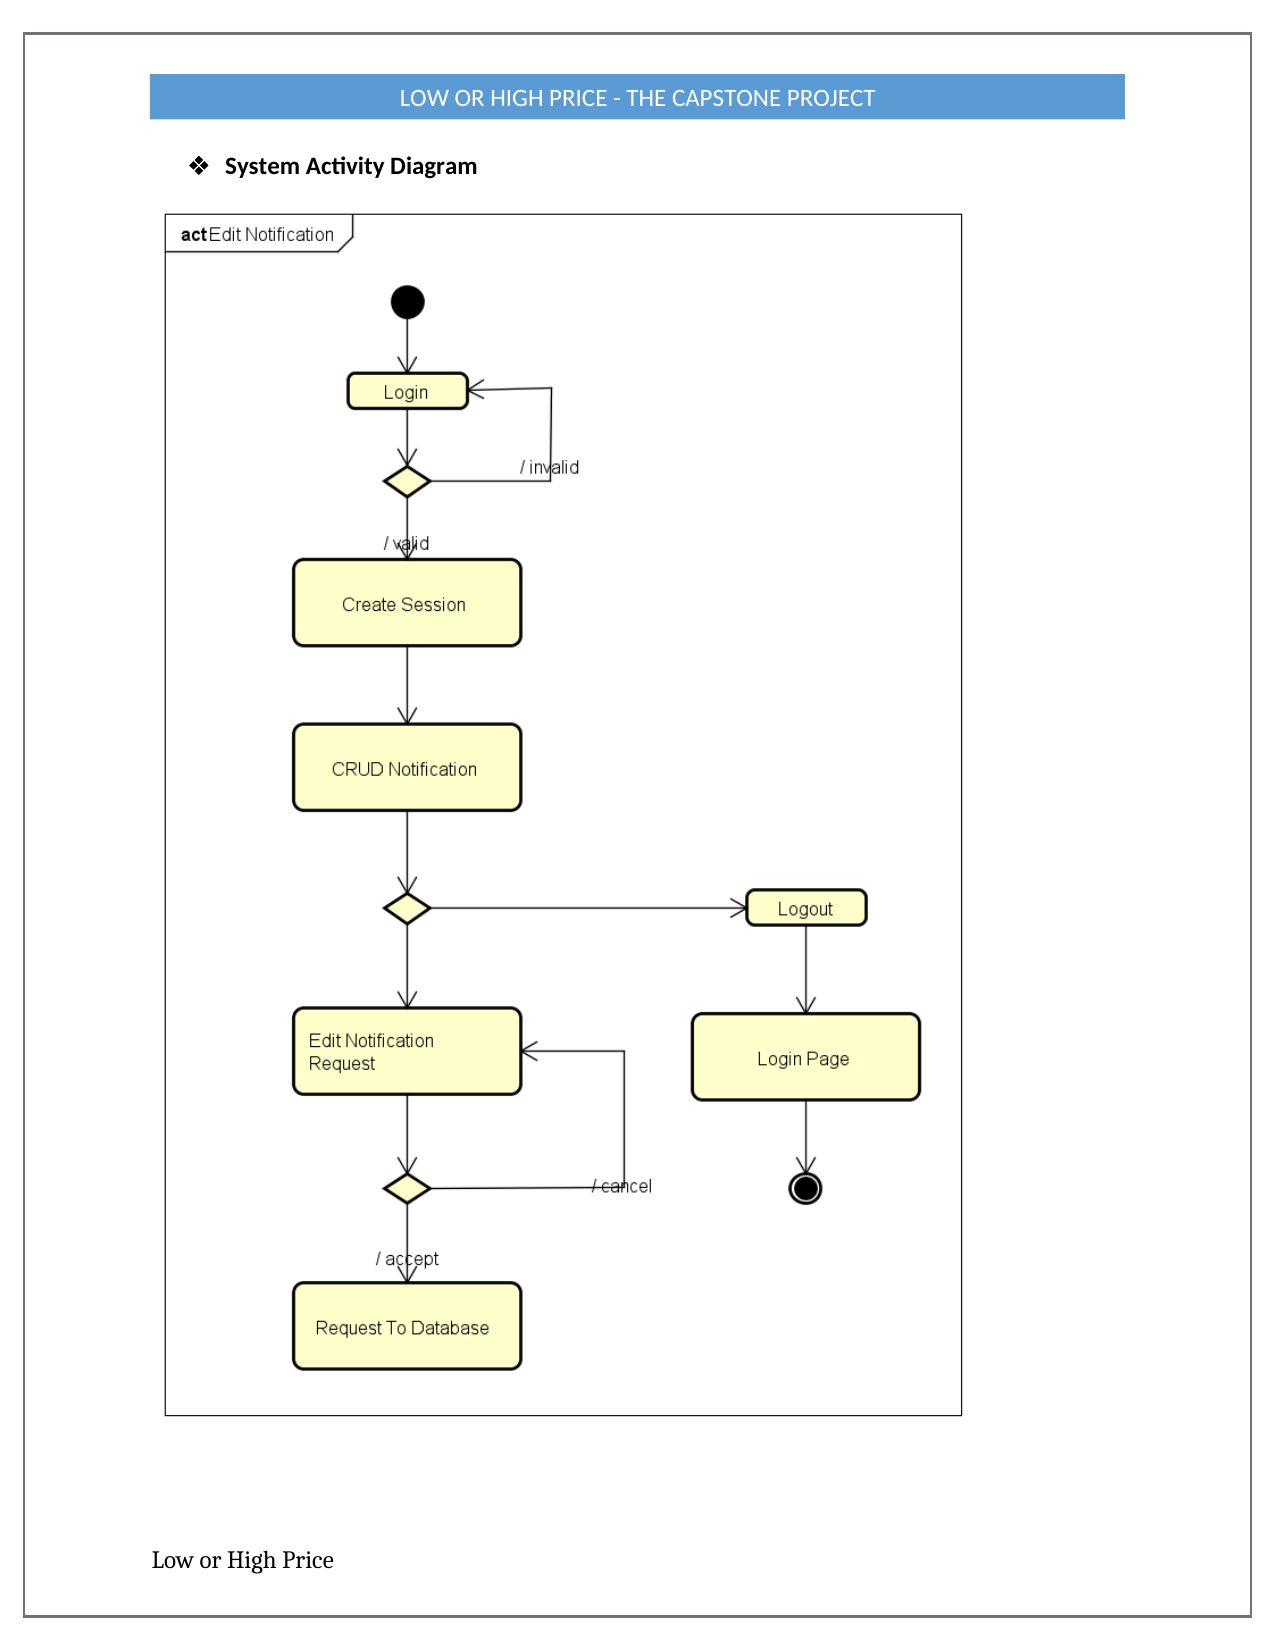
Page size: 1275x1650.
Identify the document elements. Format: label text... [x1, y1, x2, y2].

list System Activity Diagram [187, 150, 1125, 181]
picture [150, 199, 977, 1431]
